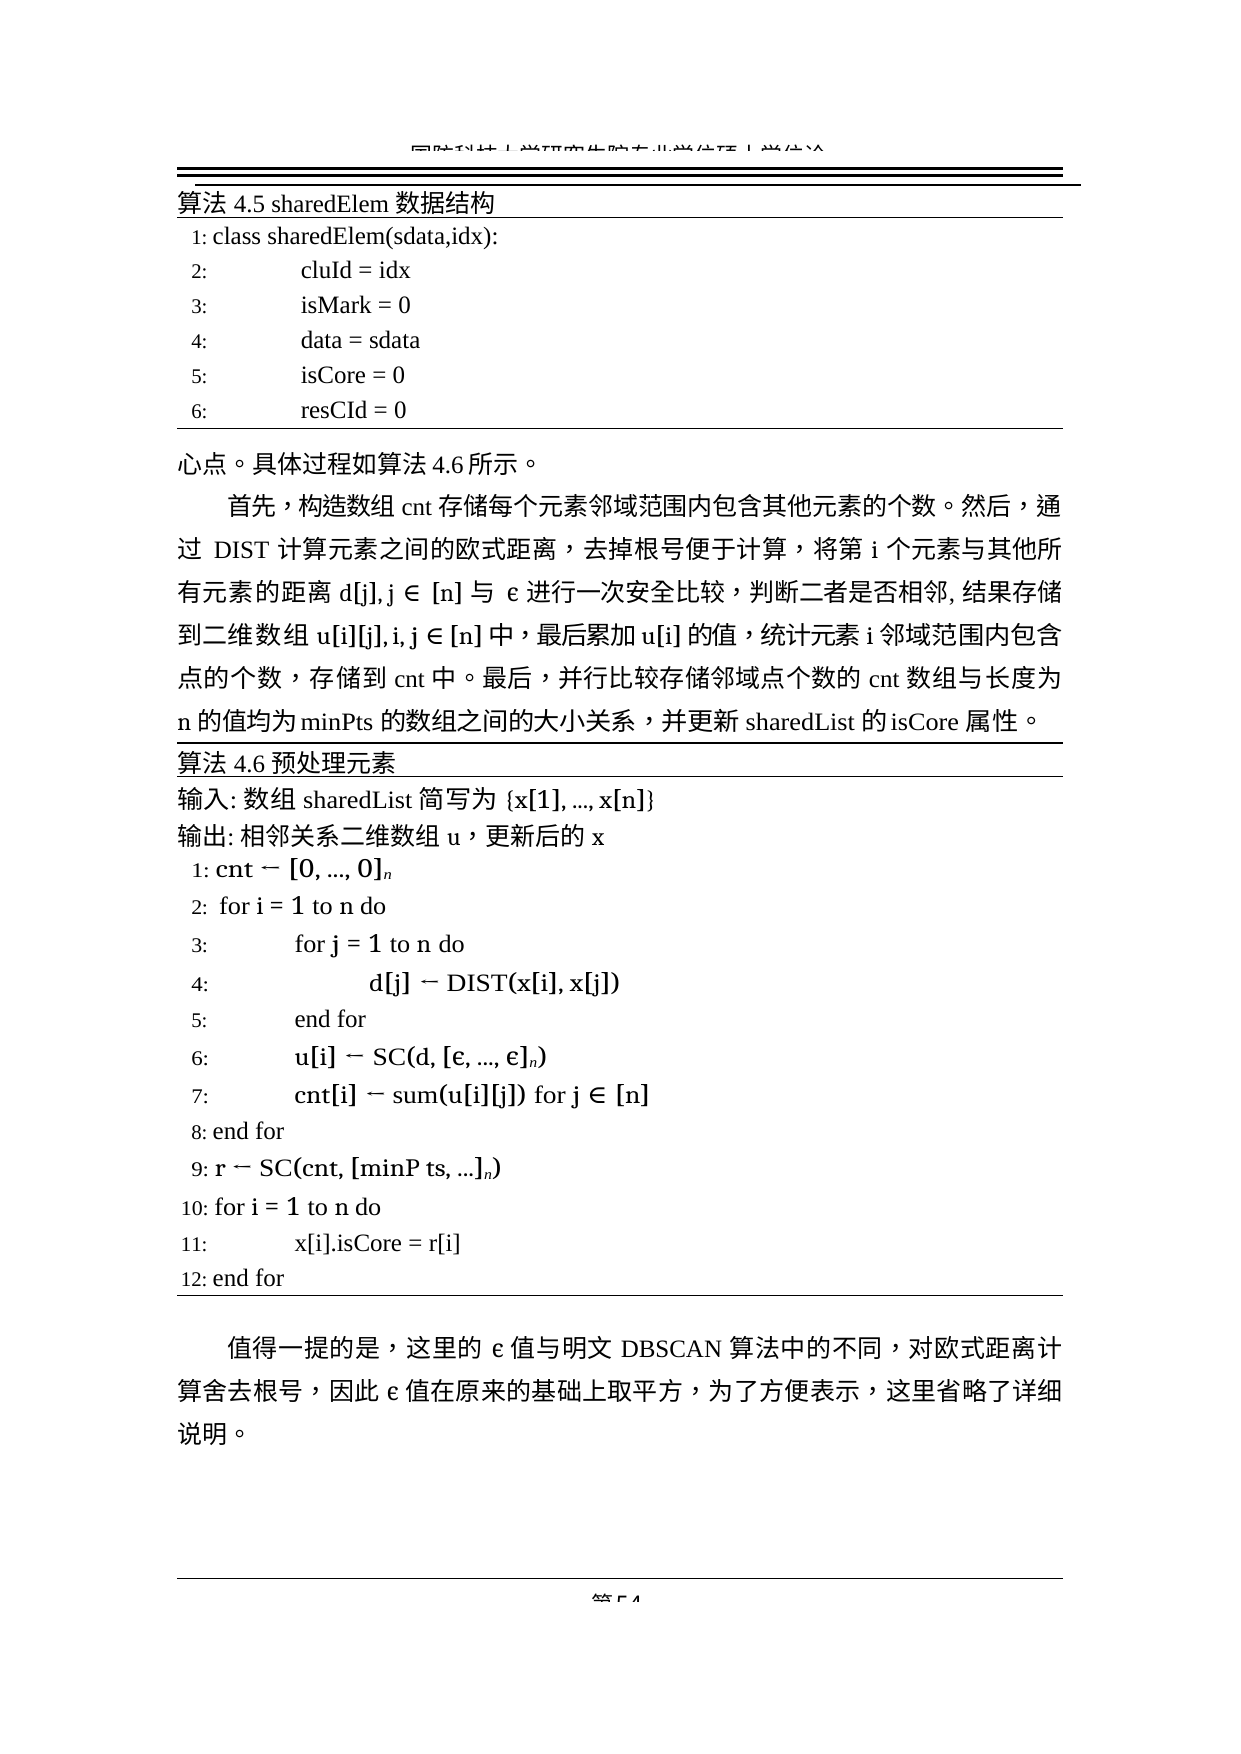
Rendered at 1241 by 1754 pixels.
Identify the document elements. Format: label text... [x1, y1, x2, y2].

text 5: end for [191, 1004, 1094, 1032]
text 4: d[j] ← DIST(x[i], x[j]) [191, 965, 1094, 999]
text 输入: 数组 sharedList 简写为 {x[1], ..., x[n]} [177, 779, 1094, 816]
text 首先，构造数组 cnt 存储每个元素邻域范围内包含其他元素的个数。然后，通过DIST 计算元素之间的欧式距离，去掉根号便于计算，将第i 个元素与其他所有元素的距离d[j], j ∈ [n] 与ϵ 进行一次安全比较，判断二者是否相邻, 结果存储到二维数组u[i][j], i, j ∈ [n] 中，最后累加 u[i] 的值，统计元素 i 邻域范围内包含点的个数，存储到cnt 中。最后，并行比较存储邻域点个数的cnt 数组与长度为n 的值均为 minPts 的数组之间的大小关系，并更新 sharedList 的 isCore 属性。 [177, 489, 1063, 737]
text 6: resCId = 0 [191, 395, 1094, 424]
text 10: for i = 1 to n do [181, 1189, 1094, 1223]
text 8: end for [191, 1116, 1094, 1144]
text 9: r ← SC(cnt, [minP ts, ...]n) [191, 1150, 1094, 1184]
text 3: isMark = 0 [191, 290, 1094, 319]
text 2: cluId = idx [191, 256, 1094, 284]
text 输出: 相邻关系二维数组 u，更新后的 x [177, 816, 1094, 853]
text 心点。具体过程如算法4.6所示。 [177, 446, 1094, 480]
text 算法 4.6 预处理元素 [177, 746, 1094, 779]
text 算法 4.5 sharedElem 数据结构 [177, 185, 1094, 219]
text 1: class sharedElem(sdata,idx): [191, 221, 1094, 249]
text 11: x[i].isCore = r[i] [181, 1228, 1094, 1256]
text 12: end for [181, 1263, 1094, 1291]
text 2: for i = 1 to n do [191, 887, 1094, 922]
text 值得一提的是，这里的 ϵ 值与明文 DBSCAN 算法中的不同，对欧式距离计算舍去根号，因此 ϵ 值在原来的基础上取平方，为了方便表示，这里省略了详细说明。 [177, 1331, 1063, 1451]
text 1: cnt ← [0, ..., 0]n [191, 853, 1094, 883]
text 6: u[i] ← SC(d, [ϵ, ..., ϵ]n) [191, 1038, 1094, 1072]
text 5: isCore = 0 [191, 360, 1094, 389]
text 4: data = sdata [191, 325, 1094, 354]
text 3: for j = 1 to n do [191, 926, 1094, 960]
text 7: cnt[i] ← sum(u[i][j]) for j ∈ [n] [191, 1077, 1094, 1111]
